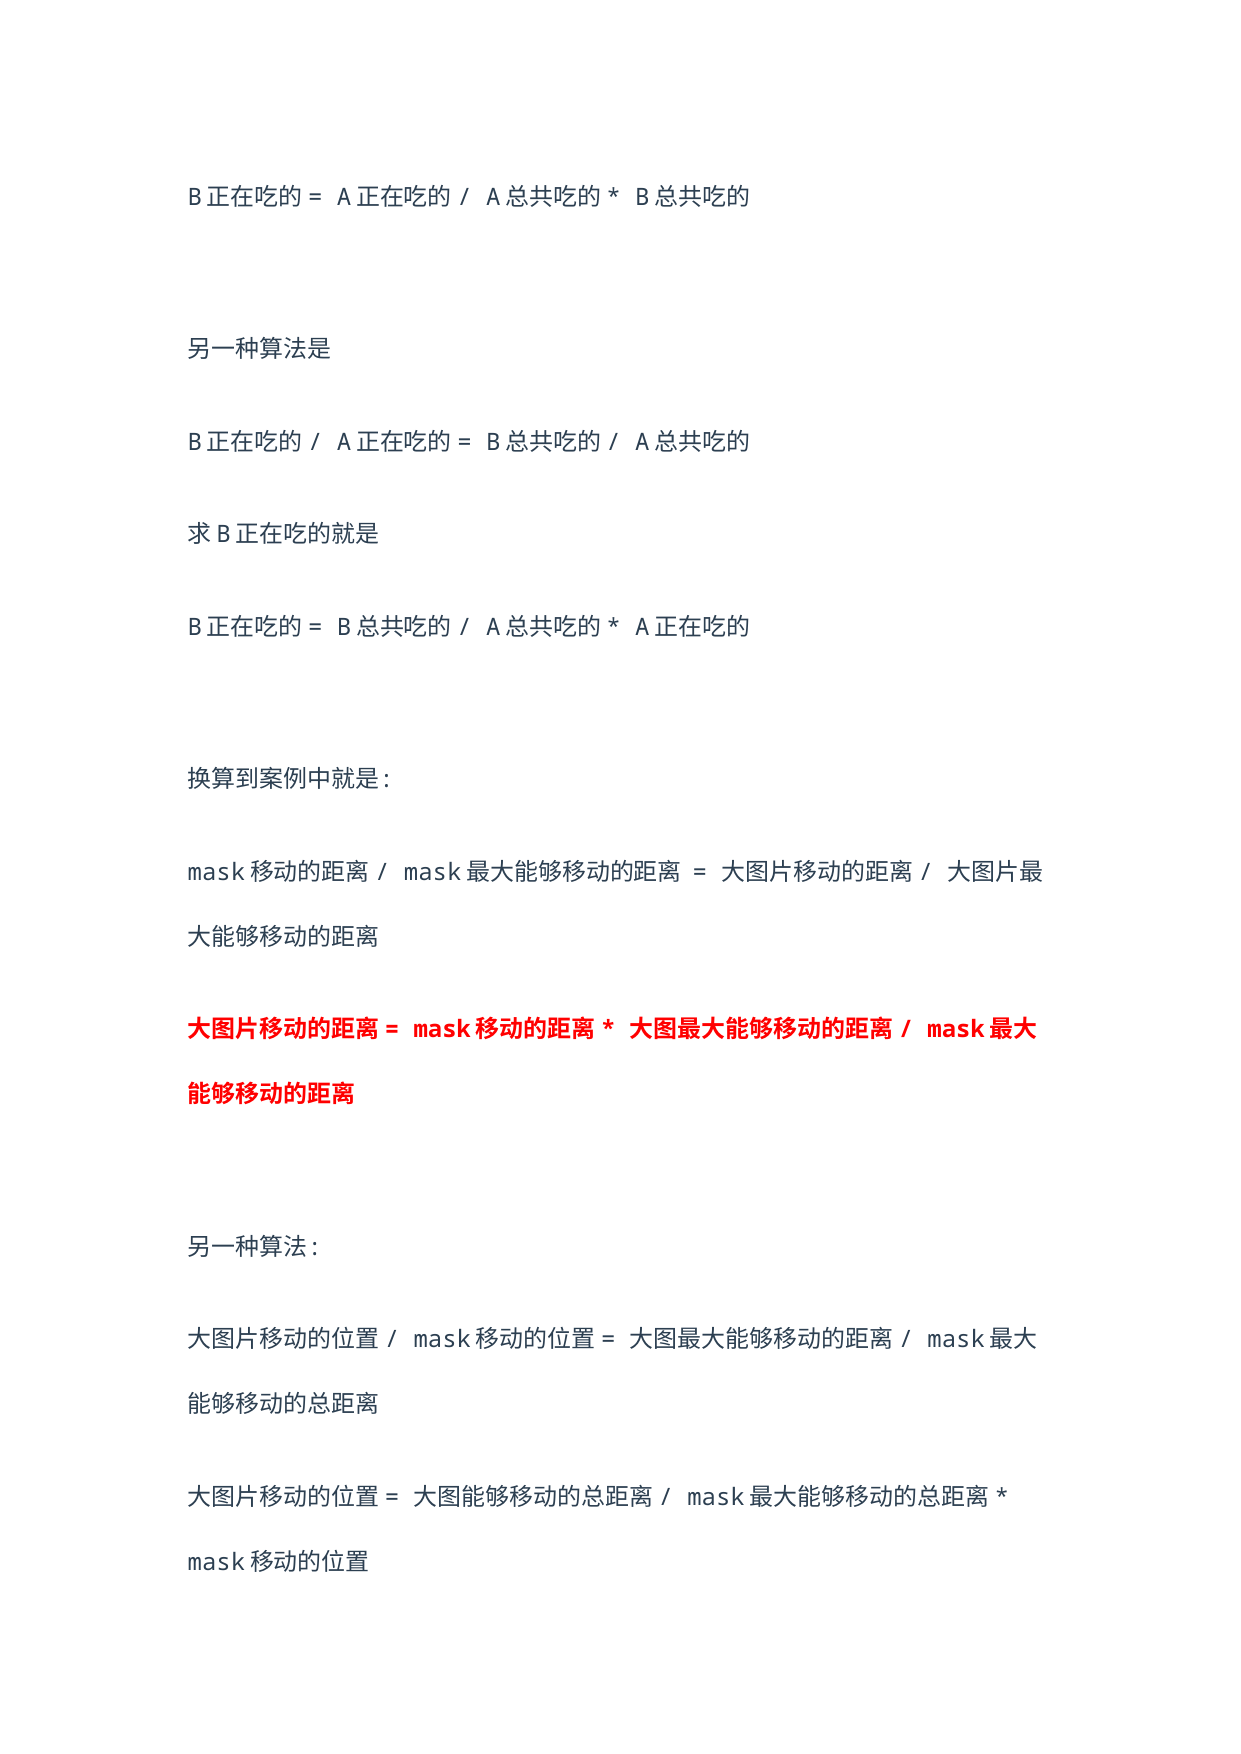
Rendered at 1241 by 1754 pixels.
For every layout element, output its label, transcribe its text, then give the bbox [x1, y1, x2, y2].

text 另一种算法: [187, 1212, 1053, 1277]
text B正在吃的 / A正在吃的 = B总共吃的 / A总共吃的 [187, 407, 1053, 472]
text 大图片移动的位置 / mask移动的位置 = 大图最大能够移动的距离 / mask最大能够移动的总距离 [187, 1304, 1053, 1434]
text 大图片移动的距离 = mask移动的距离 * 大图最大能够移动的距离 / mask最大能够移动的距离 [187, 994, 1053, 1124]
text 另一种算法是 [187, 314, 1053, 379]
text mask移动的距离 / mask最大能够移动的距离 = 大图片移动的距离 / 大图片最大能够移动的距离 [187, 837, 1053, 967]
text 大图片移动的位置 = 大图能够移动的总距离 / mask最大能够移动的总距离 * mask移动的位置 [187, 1462, 1053, 1592]
text B正在吃的 = B总共吃的 / A总共吃的 * A正在吃的 [187, 592, 1053, 657]
text 求B正在吃的就是 [187, 499, 1053, 564]
text 换算到案例中就是: [187, 744, 1053, 809]
text B正在吃的 = A正在吃的 / A总共吃的 * B总共吃的 [187, 162, 1053, 227]
